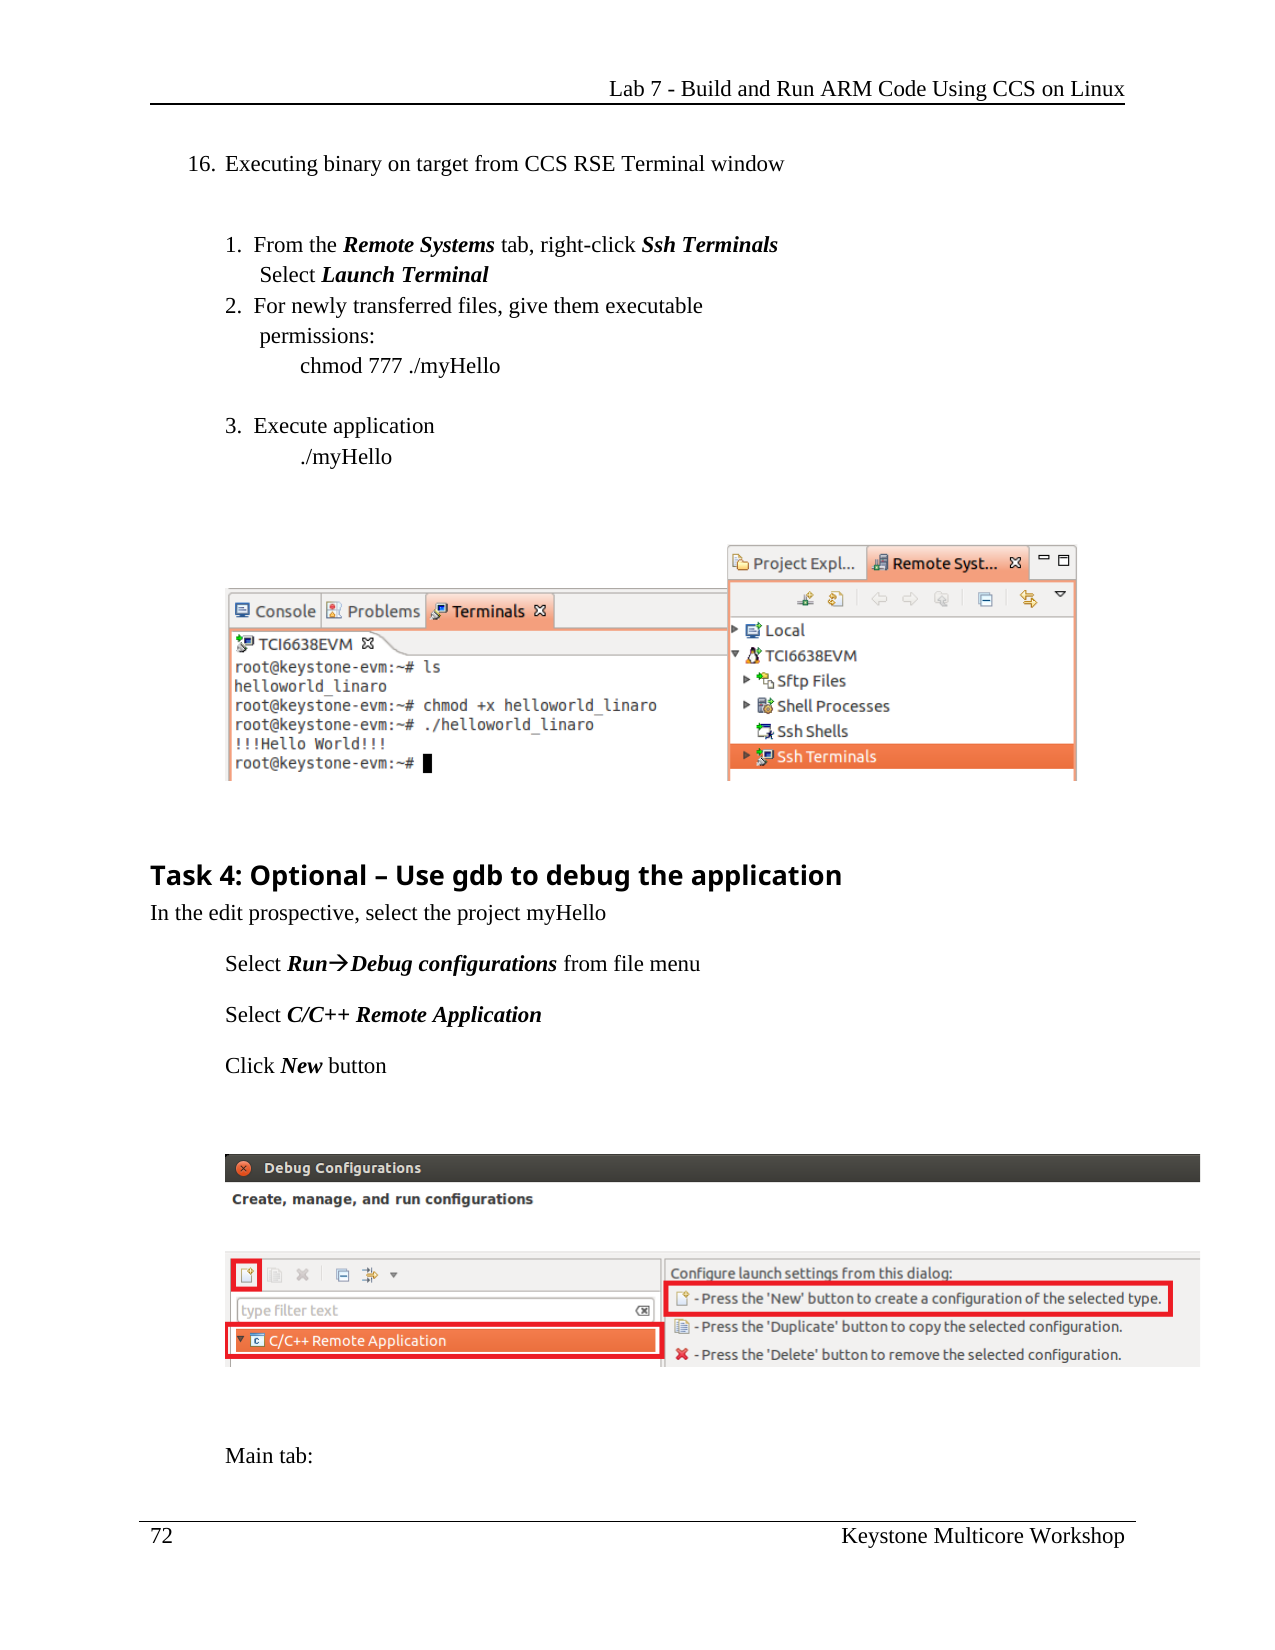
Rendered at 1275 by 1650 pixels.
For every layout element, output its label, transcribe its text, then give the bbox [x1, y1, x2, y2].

text 1. From the Remote Systems tab, right-click Ssh Terminals Select Launch Terminal 2. For newly transferred files, give them executable permissions: chmod 777 ./myHello 3. Execute application ./myHello [225, 201, 1125, 469]
text In the edit prospective, select the project myHello [150, 899, 1125, 926]
picture [225, 1154, 1200, 1367]
subtitle Task 4: Optional – Use gdb to debug the application [150, 857, 1125, 894]
text Select RunDebug configurations from file menu [225, 950, 1125, 977]
text Click New button [225, 1052, 1125, 1079]
text Main tab: [225, 1442, 1125, 1468]
list Executing binary on target from CCS RSE Terminal window [187, 150, 1125, 176]
picture [225, 544, 1078, 781]
text Select C/C++ Remote Application [225, 1001, 1125, 1028]
